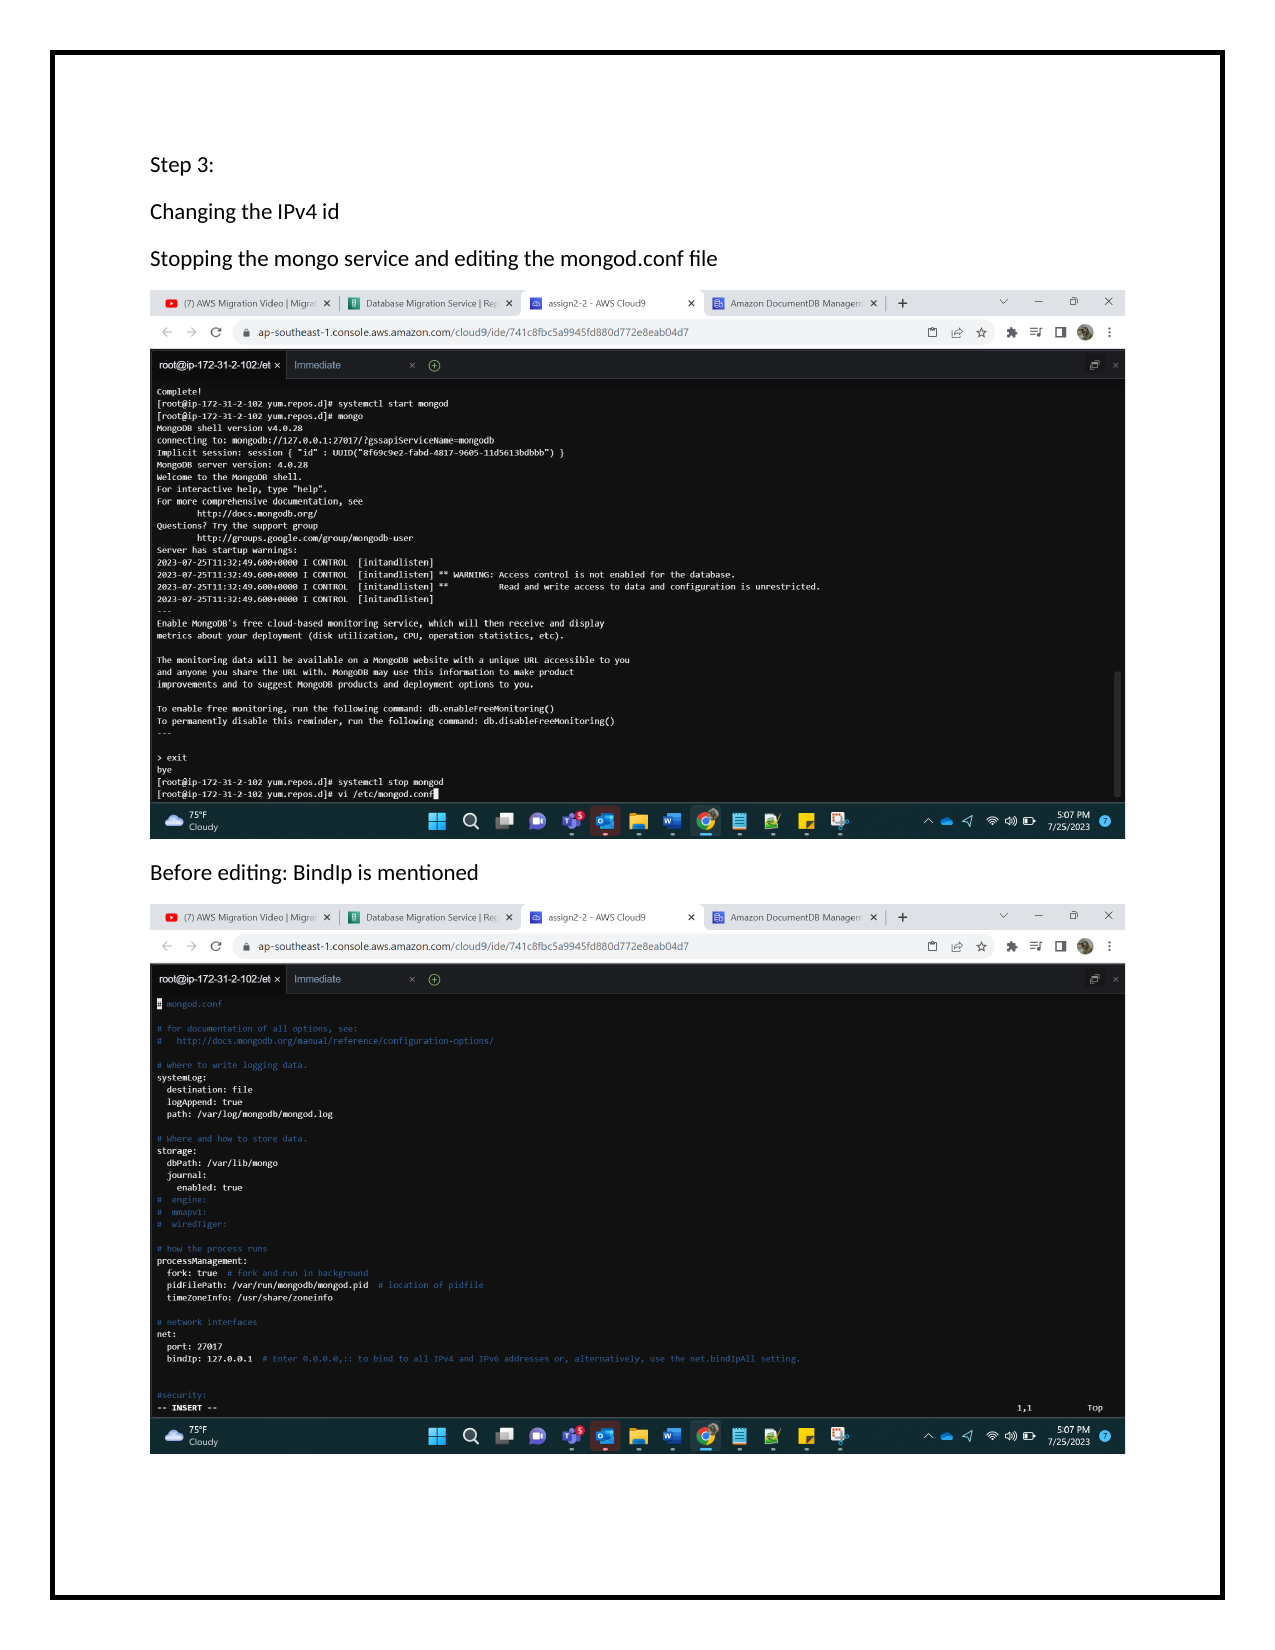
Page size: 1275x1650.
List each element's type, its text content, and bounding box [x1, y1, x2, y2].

text Before editing: BindIp is mentioned [150, 858, 1125, 886]
text Step 3: [150, 150, 1125, 178]
text Stopping the mongo service and editing the mongod.conf file [150, 244, 1125, 272]
picture [150, 904, 1125, 1454]
text Changing the IPv4 id [150, 197, 1125, 225]
picture [150, 290, 1125, 839]
